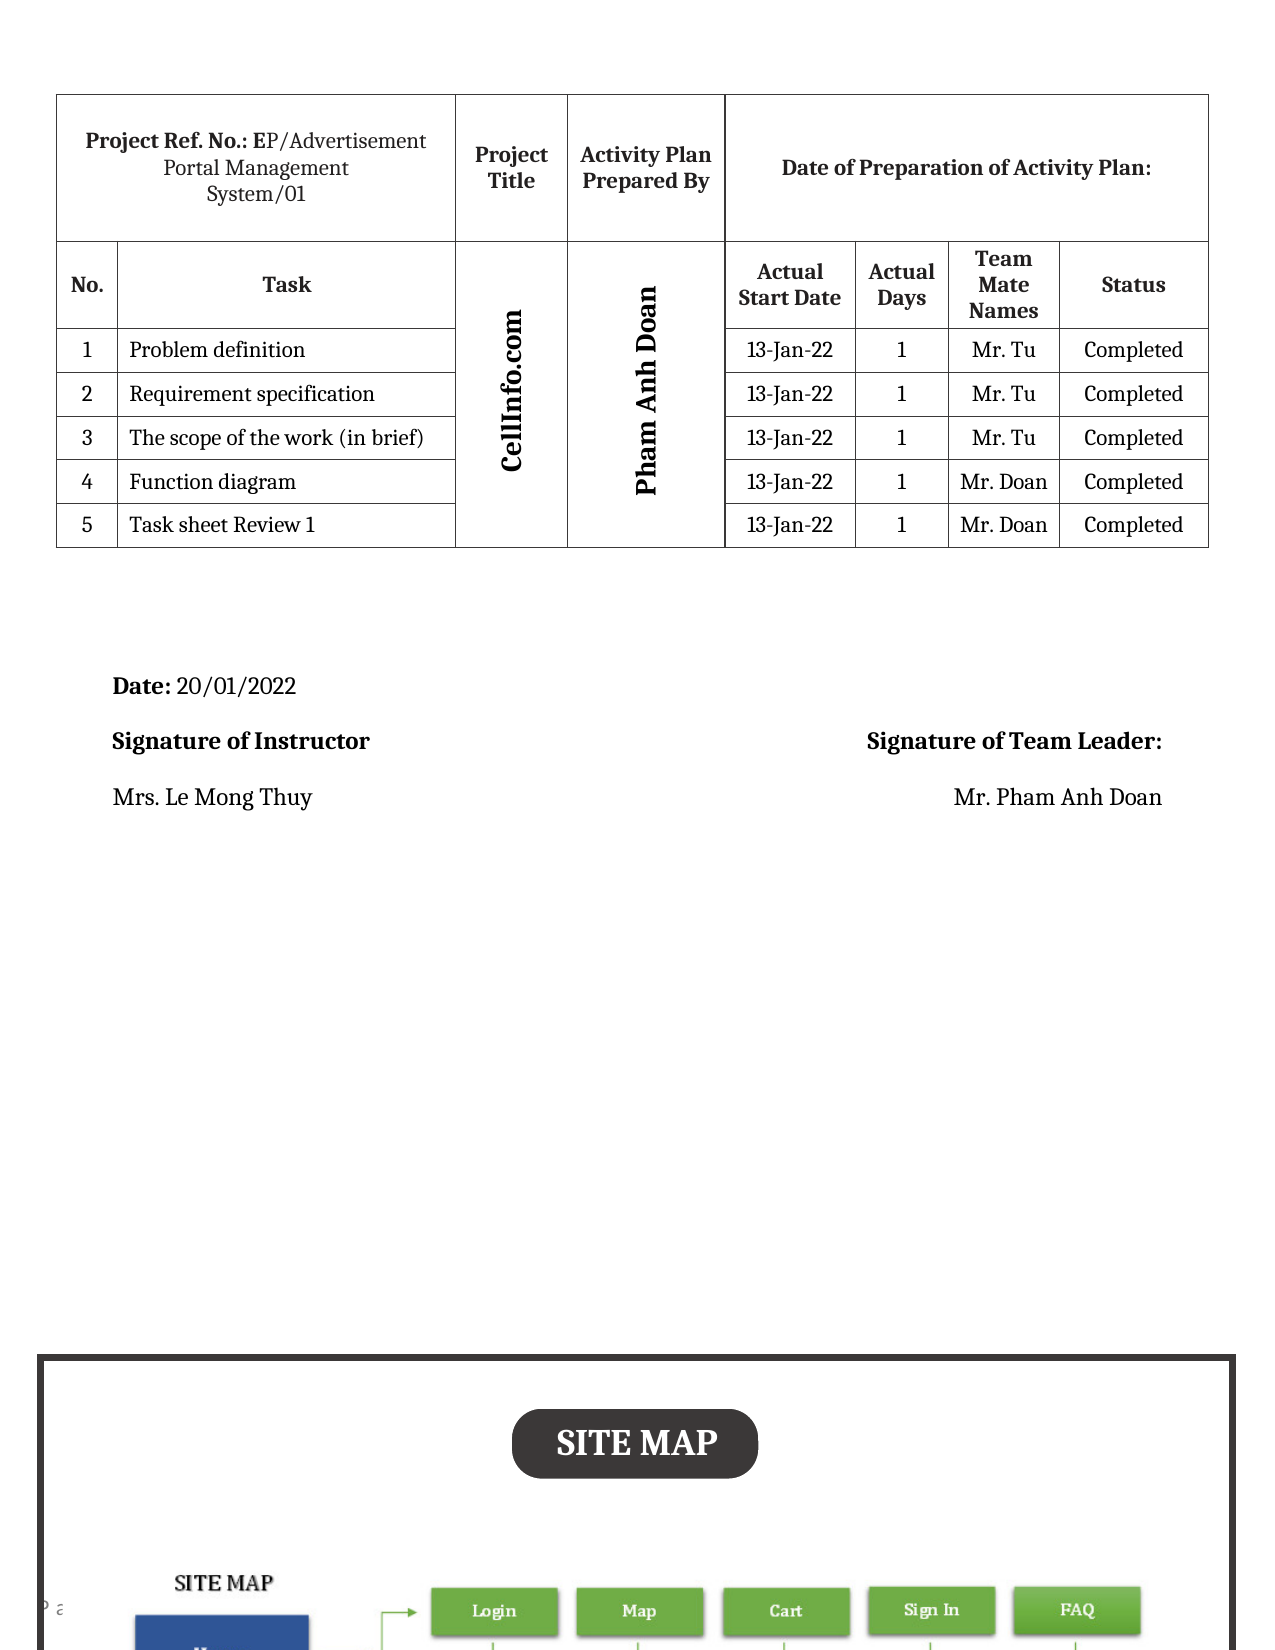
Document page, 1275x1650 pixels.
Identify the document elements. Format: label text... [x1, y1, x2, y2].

table_cell Actual Start Date [726, 242, 855, 328]
table_cell The scope of the work (in brief) [118, 417, 455, 459]
table_cell 1 [856, 460, 948, 503]
table_header Project Title [456, 95, 567, 241]
table_cell CellInfo.com [456, 242, 567, 547]
table_cell 13-Jan-22 [726, 417, 855, 459]
table_cell Team Mate Names [949, 242, 1059, 328]
table_cell 1 [856, 417, 948, 459]
table_cell Completed [1060, 329, 1208, 372]
table_cell Mr. Tu [949, 417, 1059, 459]
table_header Activity Plan Prepared By [568, 95, 724, 241]
table_header Project Ref. No.: EP/Advertisement Portal Management System/01 [57, 95, 455, 241]
subtitle SITE MAP [44, 1421, 1229, 1464]
table_cell Completed [1060, 504, 1208, 547]
table_cell Pham Anh Doan [568, 242, 724, 547]
table_cell 1 [856, 329, 948, 372]
table_cell 2 [57, 373, 117, 416]
table_cell 3 [57, 417, 117, 459]
table_cell 13-Jan-22 [726, 460, 855, 503]
table_cell Mr. Tu [949, 329, 1059, 372]
table_cell Actual Days [856, 242, 948, 328]
table_cell Completed [1060, 373, 1208, 416]
table_cell Status [1060, 242, 1208, 328]
table_cell 13-Jan-22 [726, 504, 855, 547]
text Mrs. Le Mong Thuy Mr. Pham Anh Doan [49, 782, 1237, 840]
table_cell Task sheet Review 1 [118, 504, 455, 547]
table_cell Mr. Tu [949, 373, 1059, 416]
table_cell Function diagram [118, 460, 455, 503]
table_cell 5 [57, 504, 117, 547]
table_cell 1 [57, 329, 117, 372]
table_cell Mr. Doan [949, 504, 1059, 547]
table_cell 1 [856, 373, 948, 416]
table_cell Completed [1060, 417, 1208, 459]
table_cell 13-Jan-22 [726, 329, 855, 372]
table_cell 4 [57, 460, 117, 503]
table_cell Problem definition [118, 329, 455, 372]
table_cell Completed [1060, 460, 1208, 503]
text Signature of Instructor Signature of Team Leader: [49, 727, 1237, 756]
table_header Date of Preparation of Activity Plan: [726, 95, 1208, 241]
table_cell 1 [856, 504, 948, 547]
table_cell Task [118, 242, 455, 328]
list Date: 20/01/2022 [37, 672, 1162, 700]
table_cell Mr. Doan [949, 460, 1059, 503]
table_cell No. [57, 242, 117, 328]
picture [62, 1562, 1212, 1650]
table_cell Requirement specification [118, 373, 455, 416]
table_cell 13-Jan-22 [726, 373, 855, 416]
